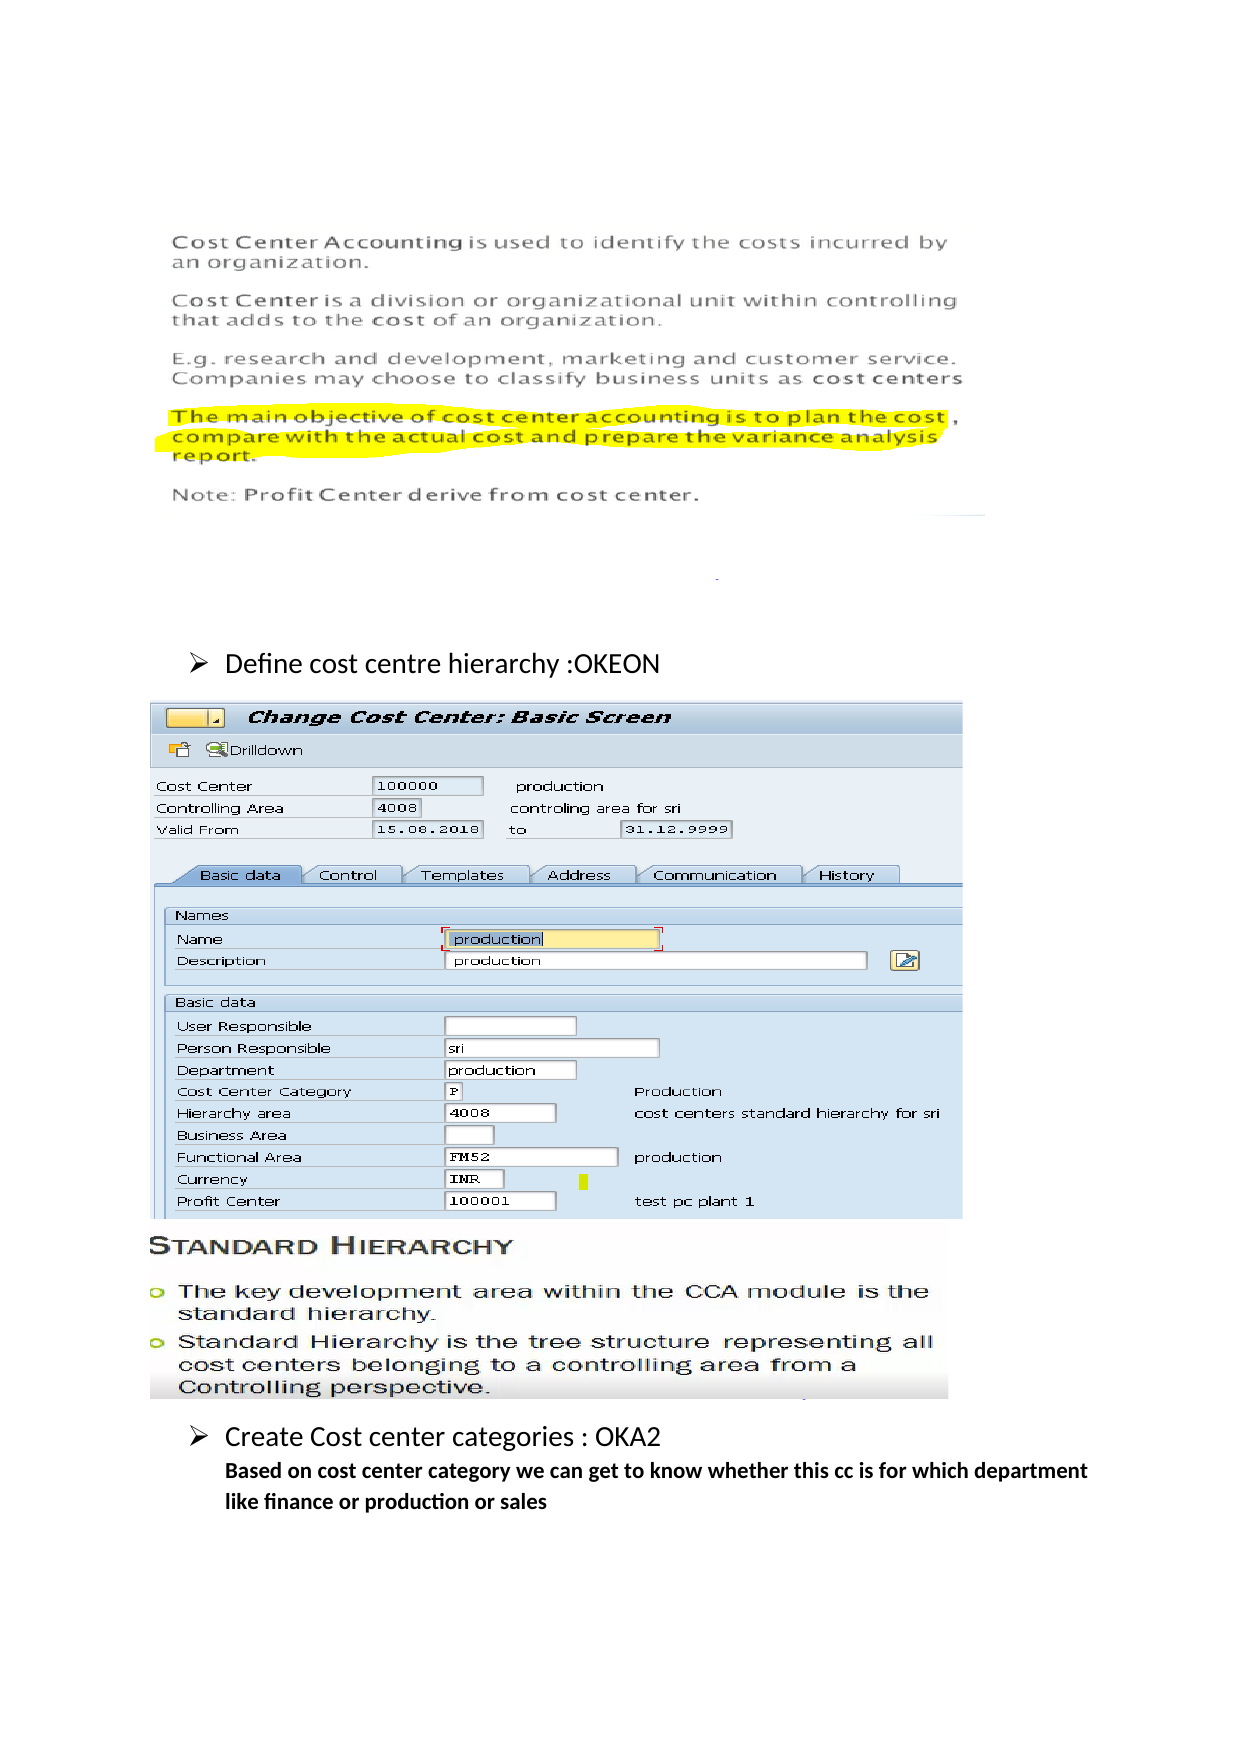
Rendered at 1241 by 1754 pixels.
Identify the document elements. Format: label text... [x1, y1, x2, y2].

picture [150, 1221, 949, 1400]
list Create Cost center categories : OKA2 [187, 1418, 1090, 1454]
list Based on cost center category we can get to know whether this cc is for which department like finance or production or sales [225, 1457, 1090, 1515]
picture [155, 221, 985, 580]
list Define cost centre hierarchy :OKEON [187, 645, 1090, 681]
picture [150, 700, 963, 1219]
